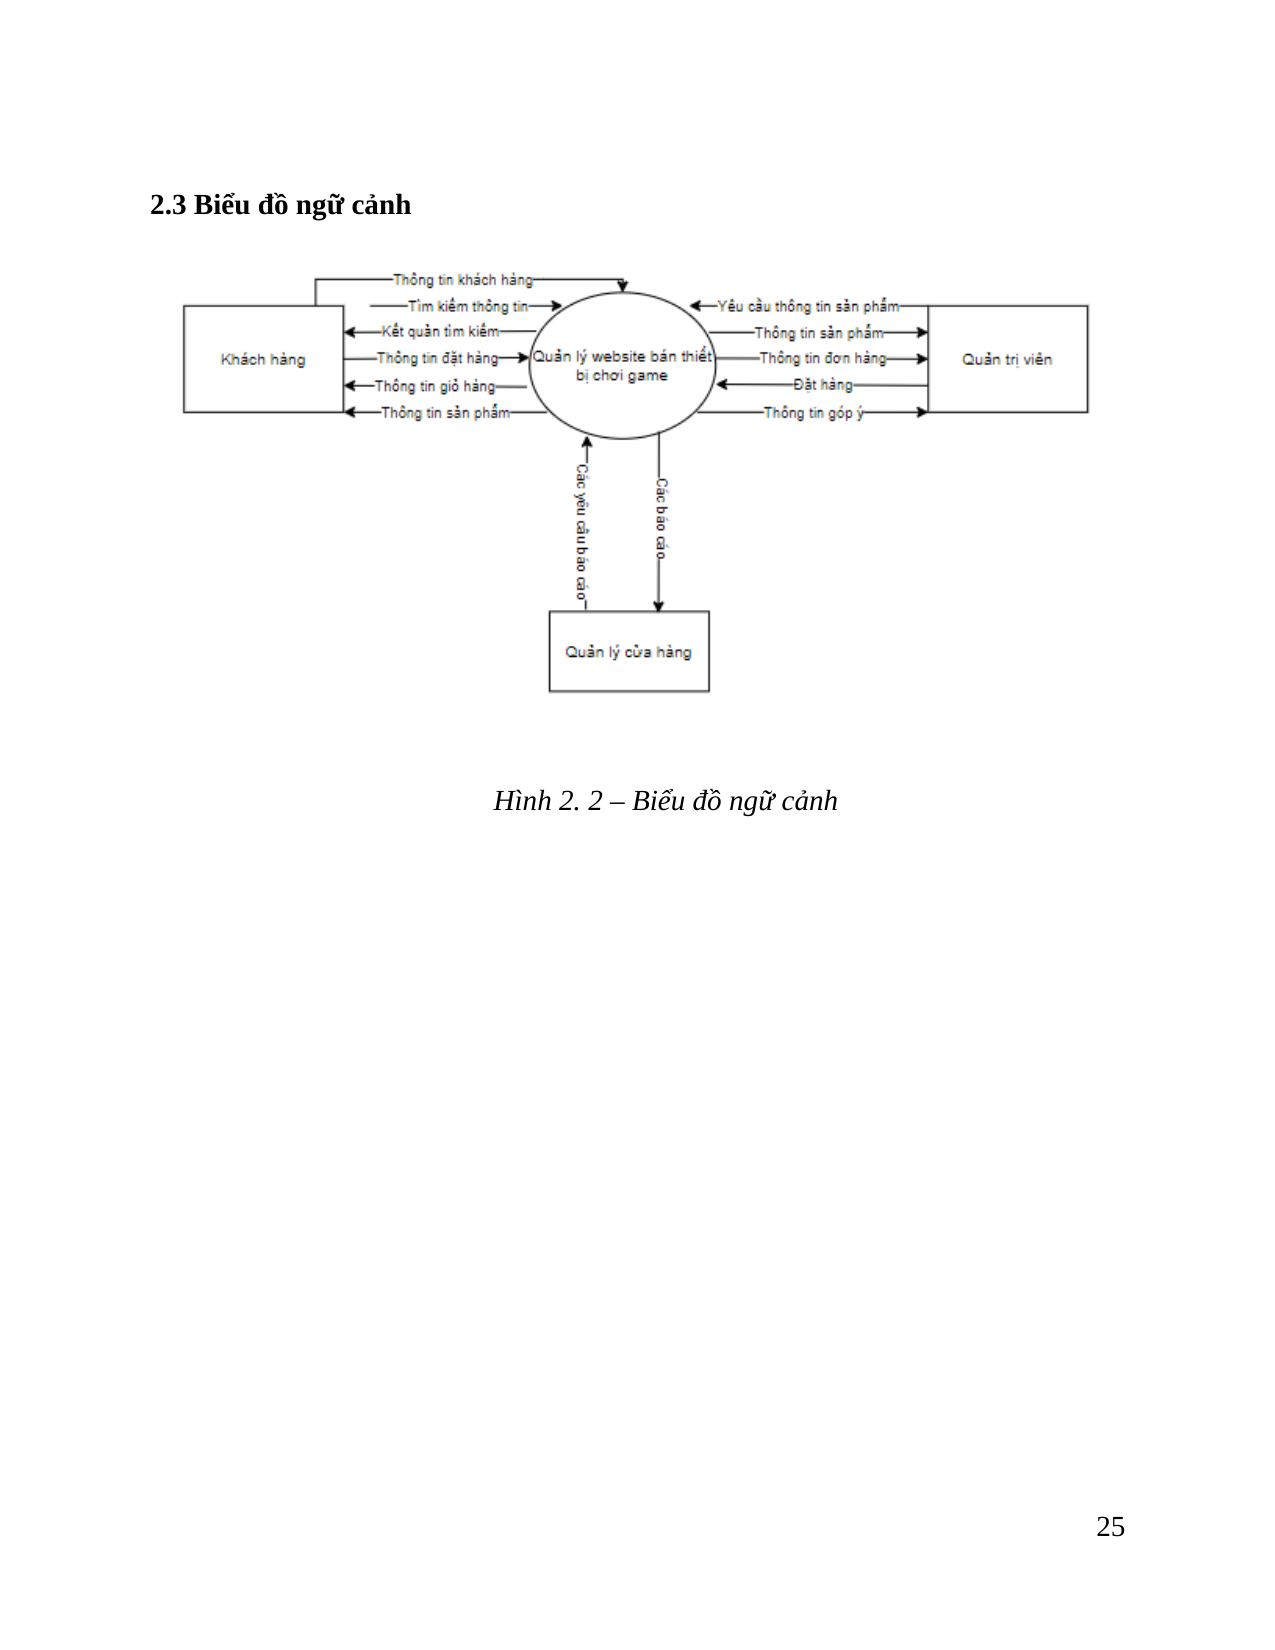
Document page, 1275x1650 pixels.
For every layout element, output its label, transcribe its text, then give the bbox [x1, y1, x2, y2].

picture [163, 243, 1112, 731]
subtitle Hình 2. 2 – Biểu đồ ngữ cảnh [150, 783, 1125, 816]
subtitle 2.3 Biểu đồ ngữ cảnh [150, 187, 1125, 221]
